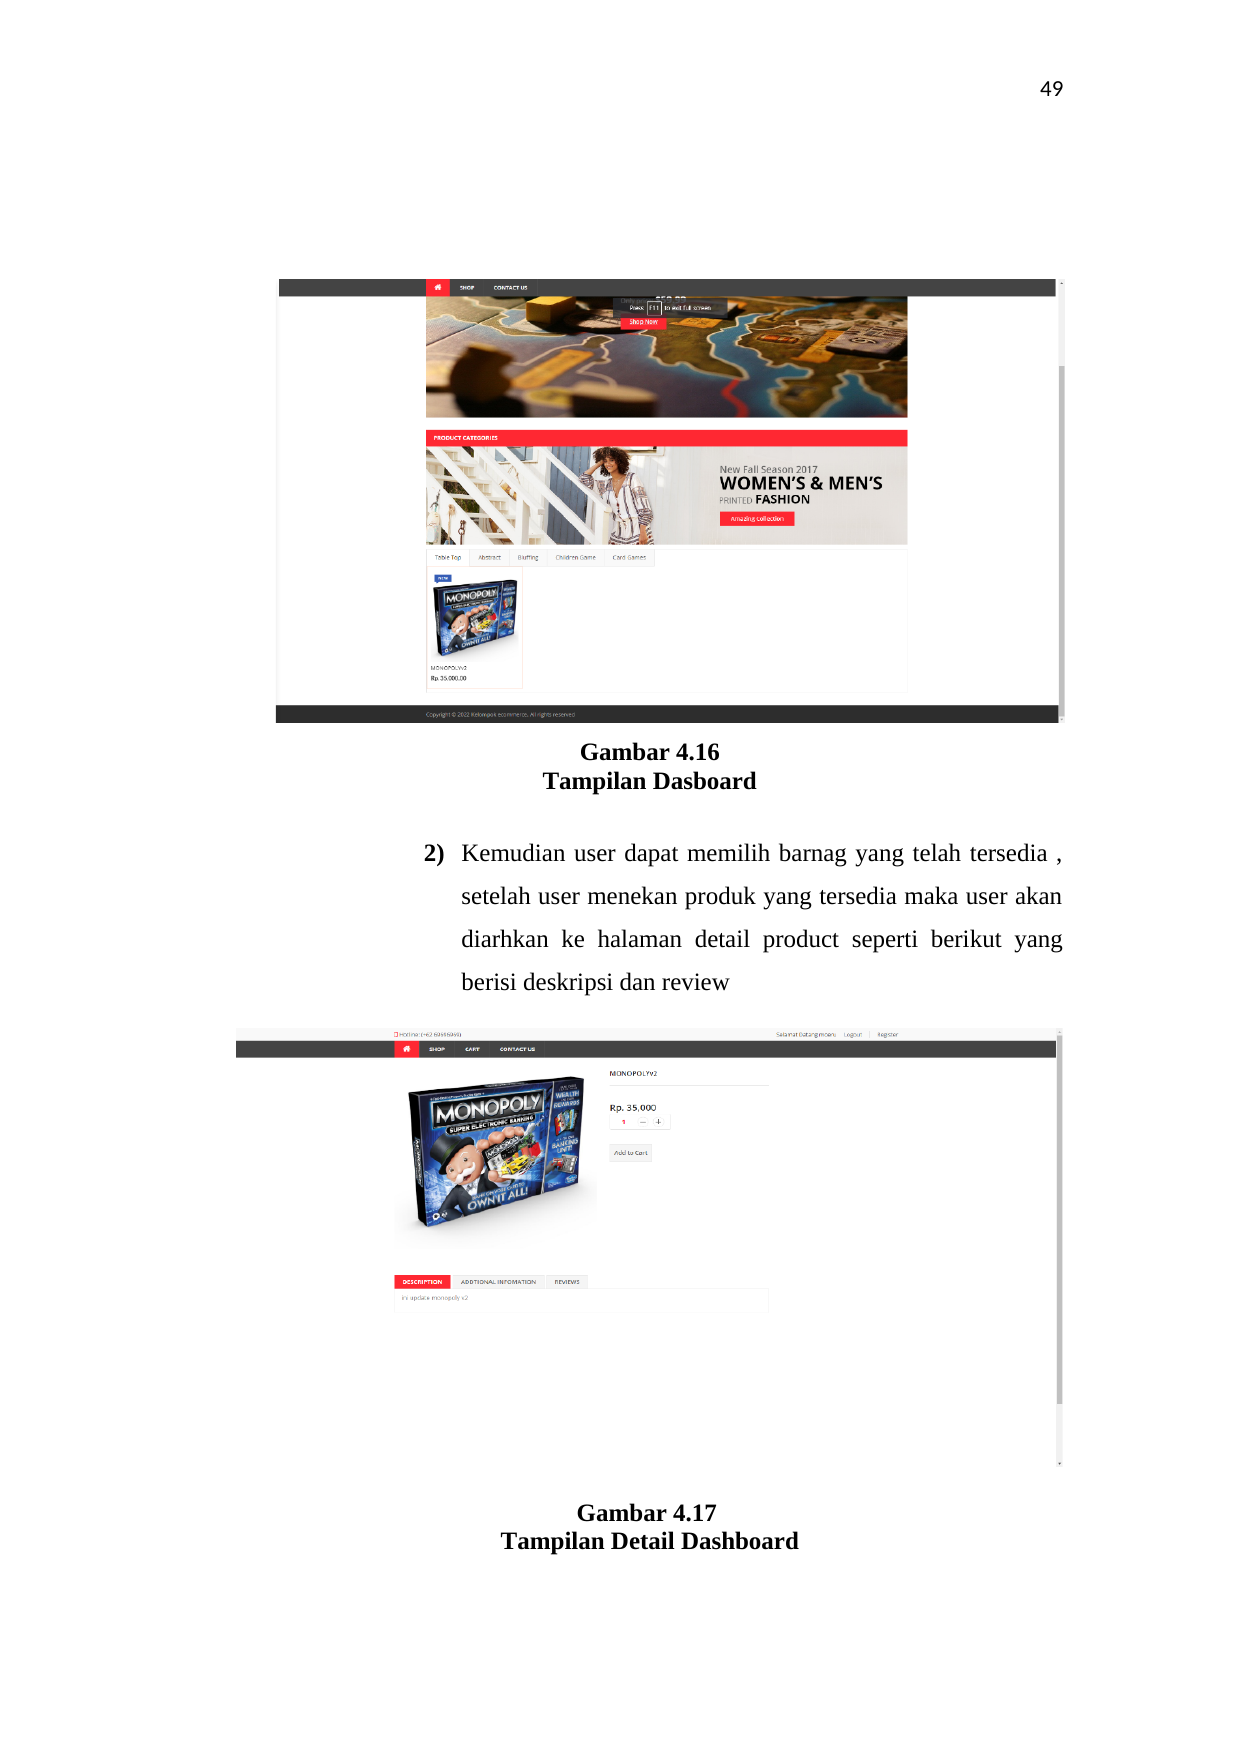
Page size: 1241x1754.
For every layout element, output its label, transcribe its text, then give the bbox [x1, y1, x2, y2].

picture [236, 1028, 1063, 1467]
list Kemudian user dapat memilih barnag yang telah tersedia , setelah user menekan produk yang tersedia maka user akan diarhkan ke halaman detail product seperti berikut yang berisi deskripsi dan review [424, 838, 1063, 996]
picture [275, 279, 1065, 723]
text Tampilan Dasboard [236, 766, 1063, 795]
text Gambar 4.17 Tampilan Detail Dashboard [236, 1467, 1063, 1555]
